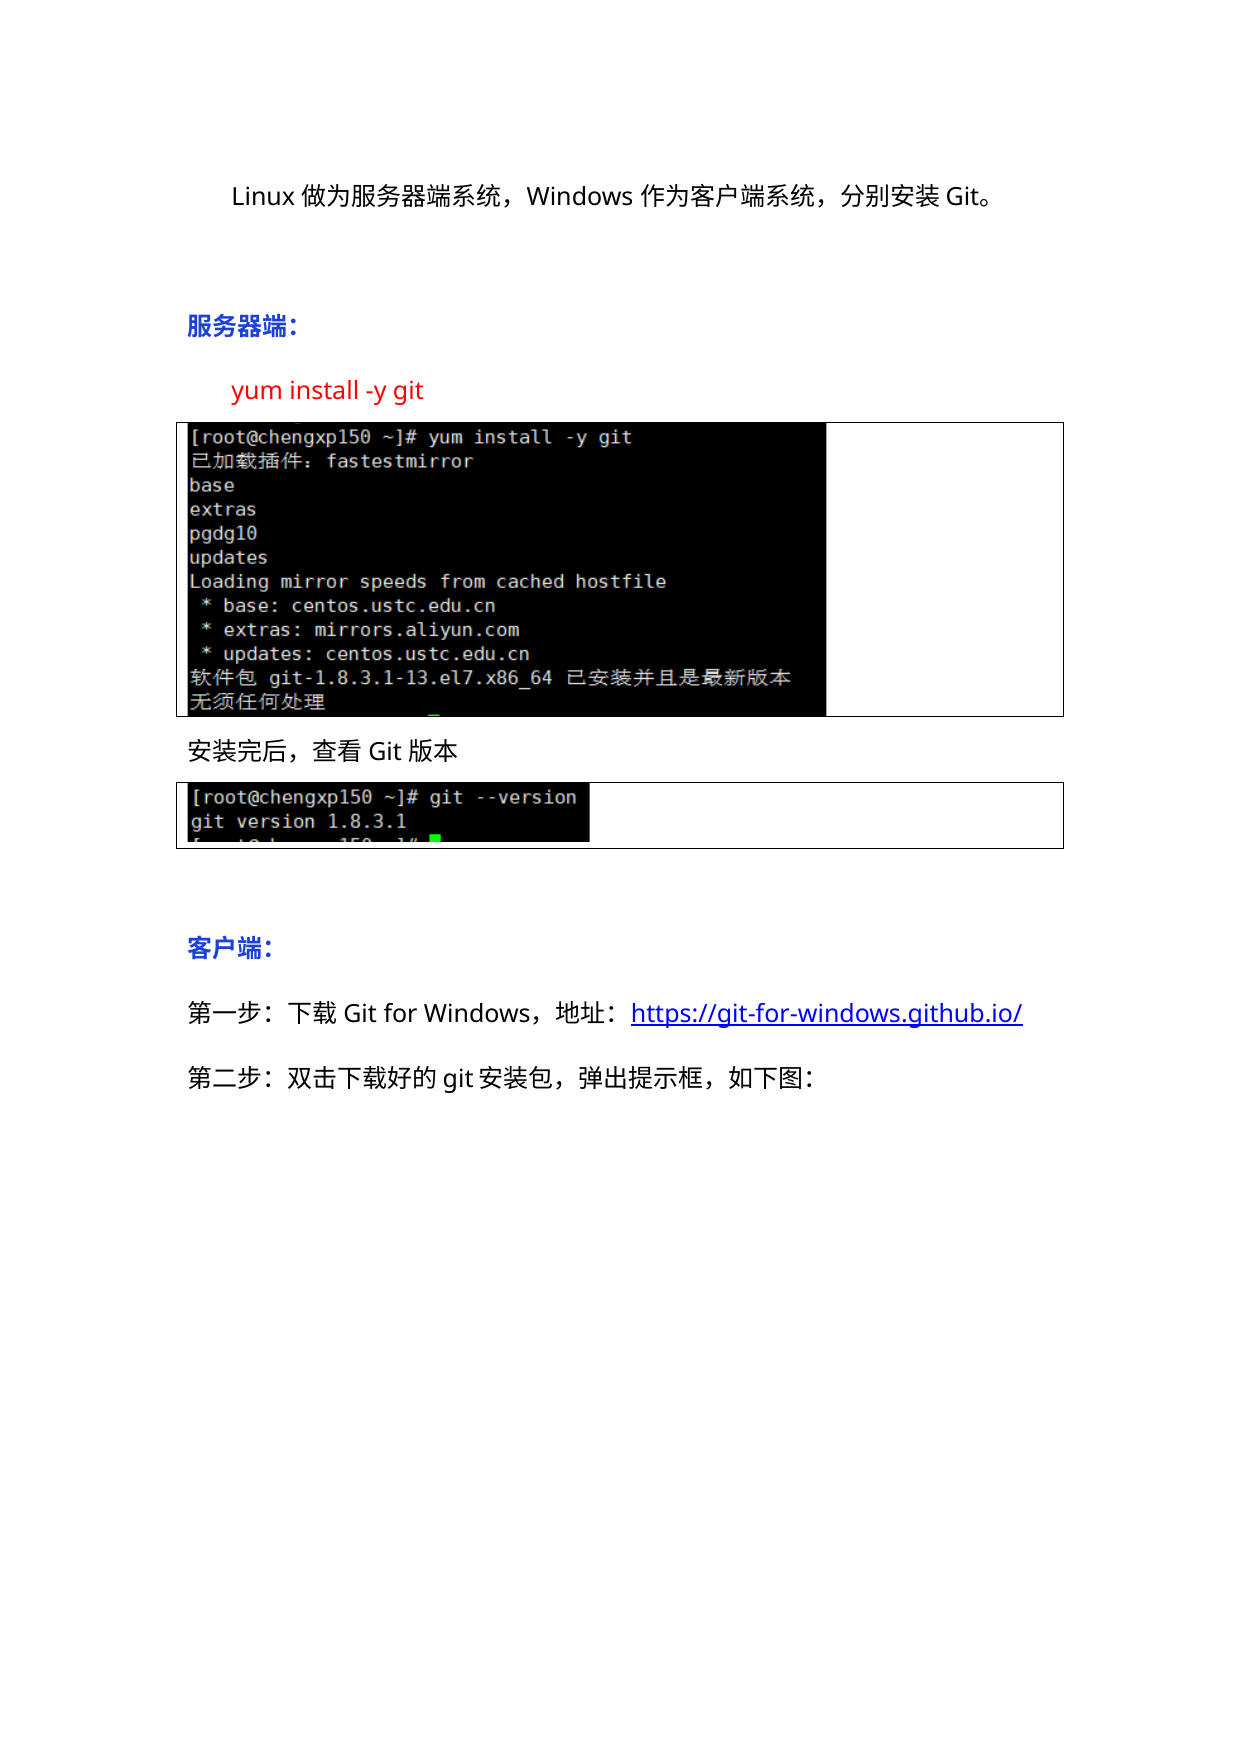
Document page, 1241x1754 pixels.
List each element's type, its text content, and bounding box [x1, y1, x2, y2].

table_header [177, 423, 187, 716]
text 第二步：双击下载好的git安装包，弹出提示框，如下图： [187, 1044, 1053, 1109]
text 客户端： [187, 914, 1053, 979]
text 第一步：下载 Git for Windows，地址：https://git-for-windows.github.io/ [187, 979, 1053, 1044]
picture [187, 782, 590, 842]
table_header [827, 423, 1063, 716]
text yum install -y git [187, 357, 1053, 422]
text 服务器端： [187, 292, 1053, 357]
picture [187, 423, 827, 716]
text 安装完后，查看 Git 版本 [187, 717, 1053, 782]
table_header [177, 783, 1063, 848]
text Linux 做为服务器端系统，Windows 作为客户端系统，分别安装 Git。 [187, 162, 1053, 227]
